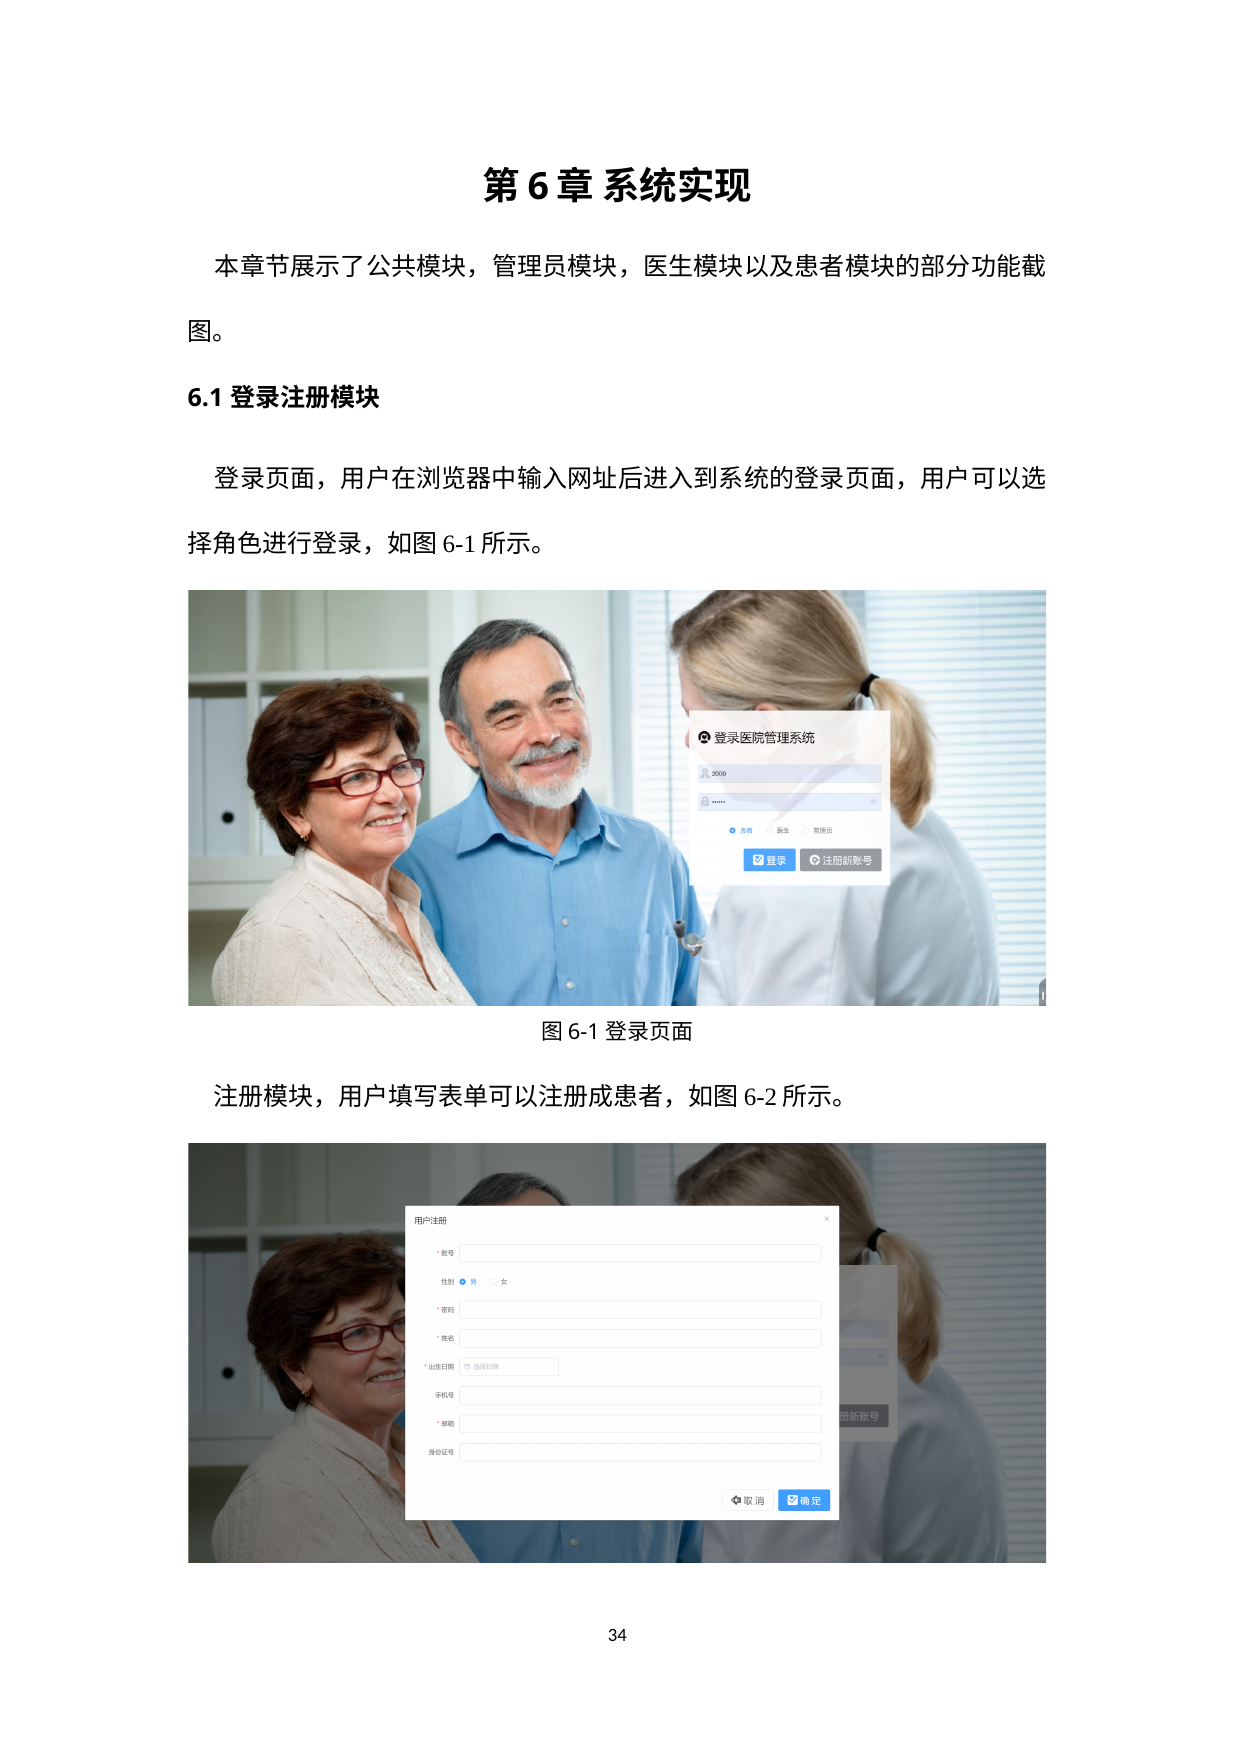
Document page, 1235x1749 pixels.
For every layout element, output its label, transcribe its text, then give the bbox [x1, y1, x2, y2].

picture [188, 590, 1047, 1006]
text 登录页面，用户在浏览器中输入网址后进入到系统的登录页面，用户可以选择角色进行登录，如图6-1所示。 [187, 444, 1047, 574]
picture [188, 1143, 1047, 1563]
text 注册模块，用户填写表单可以注册成患者，如图6-2所示。 [187, 1062, 1047, 1127]
text 本章节展示了公共模块，管理员模块，医生模块以及患者模块的部分功能截图。 [187, 232, 1047, 362]
text 6.1 登录注册模块 [187, 363, 1047, 428]
text 图6-1 登录页面 [187, 1013, 1047, 1046]
text 第6章 系统实现 [187, 151, 1047, 216]
